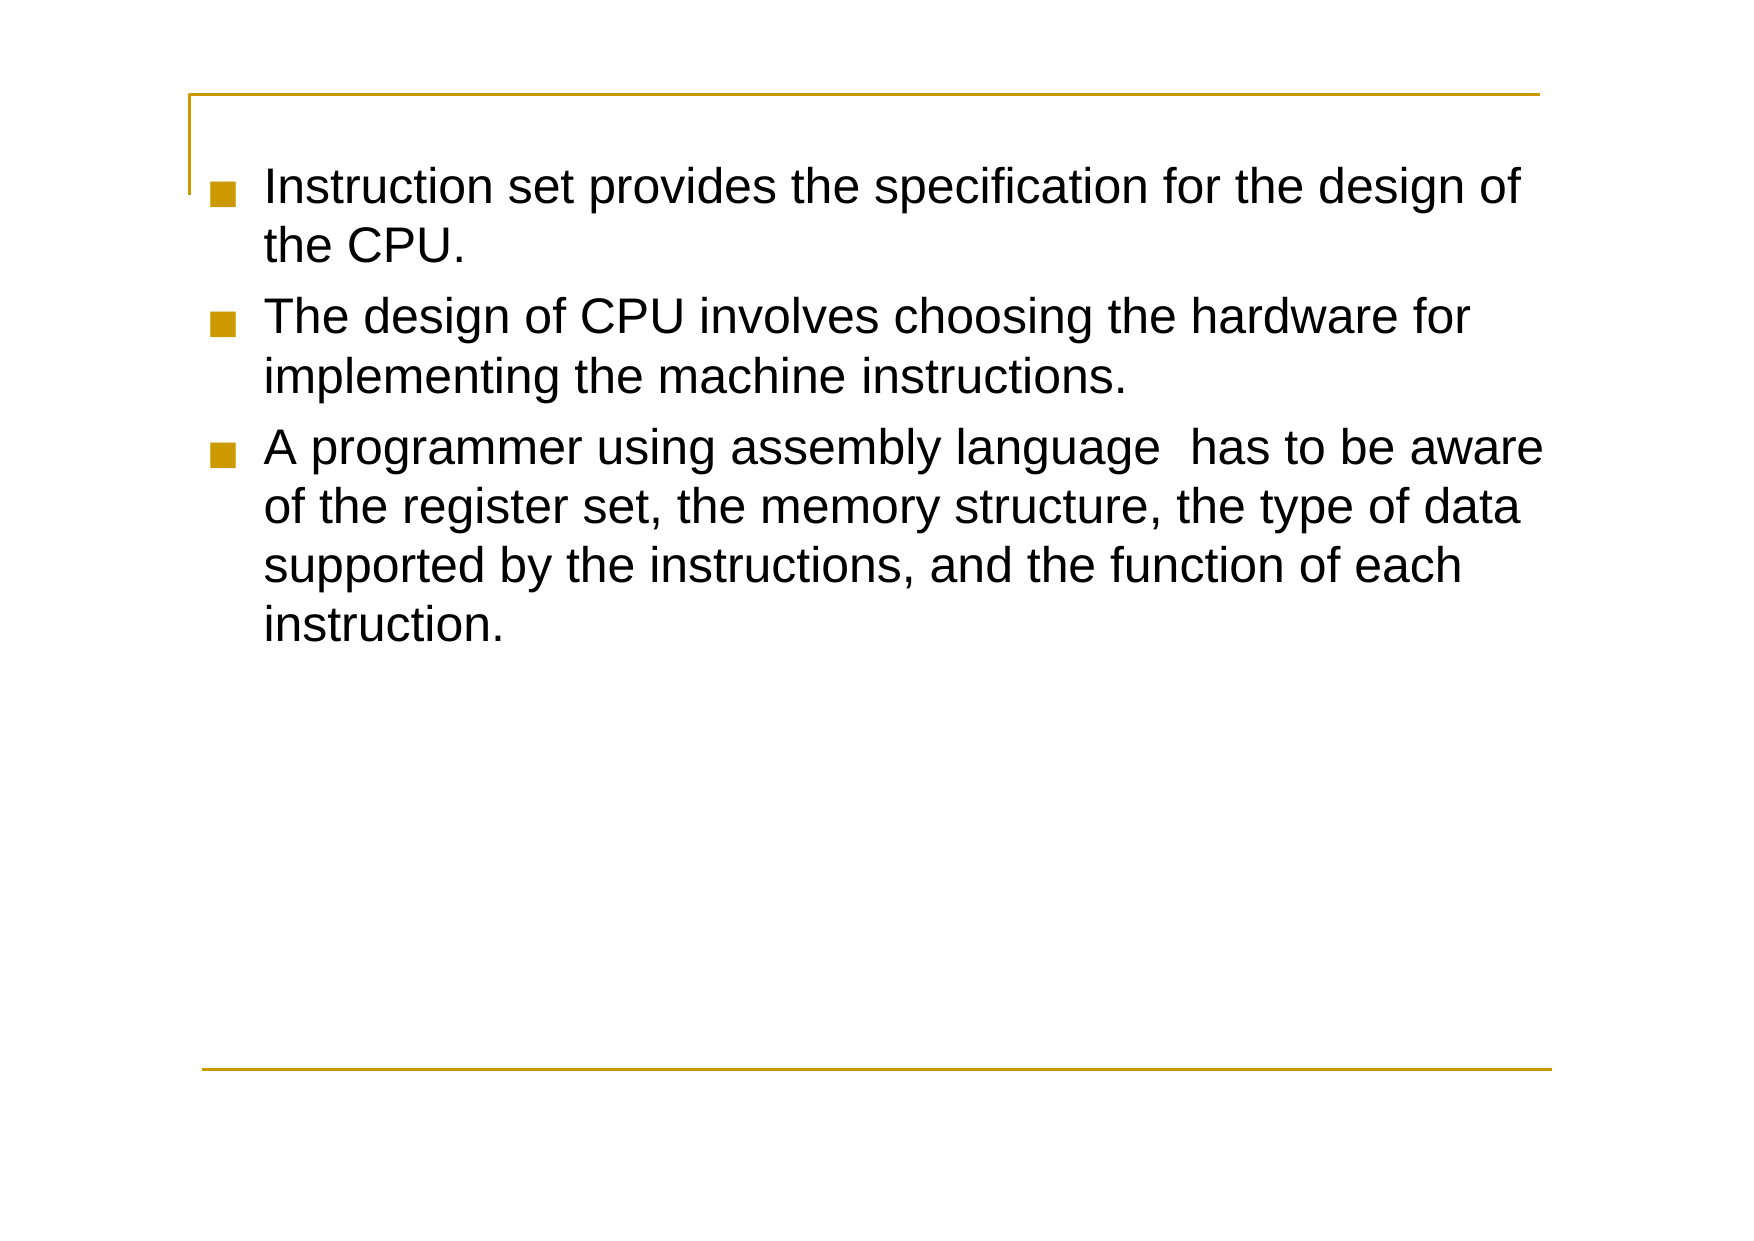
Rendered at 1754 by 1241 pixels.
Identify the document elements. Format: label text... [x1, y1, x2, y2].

subtitle Instruction set provides the specification for the design of the CPU. [207, 156, 1523, 273]
list A programmer using assembly language has to be aware of the register set, the memory structure, the type of data supported by the instructions, and the function of each instruction. [207, 417, 1546, 652]
list The design of CPU involves choosing the hardware for implementing the machine instructions. [207, 287, 1473, 404]
